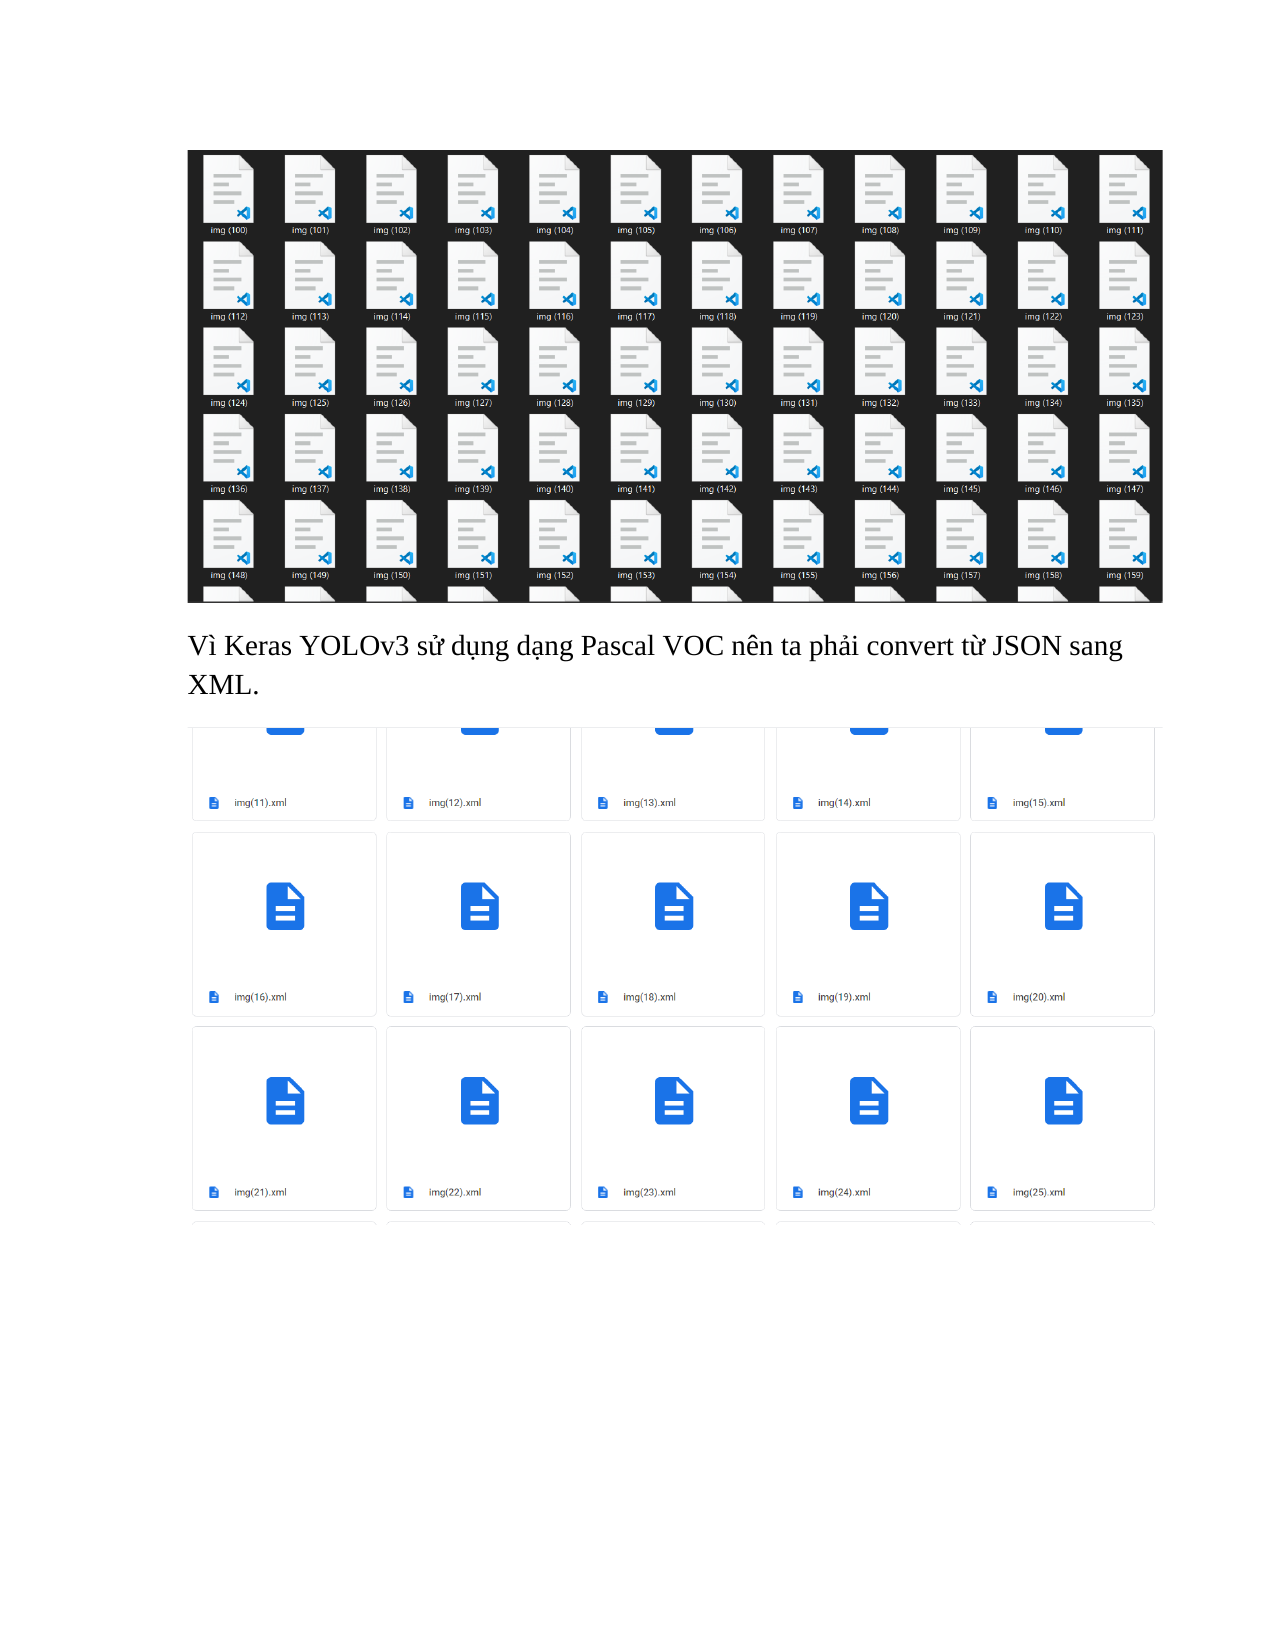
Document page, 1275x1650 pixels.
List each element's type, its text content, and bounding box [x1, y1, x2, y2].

picture [187, 150, 1163, 603]
picture [187, 726, 1163, 1225]
text Vì Keras YOLOv3 sử dụng dạng Pascal VOC nên ta phải convert từ JSON sang XML. [187, 628, 1125, 701]
